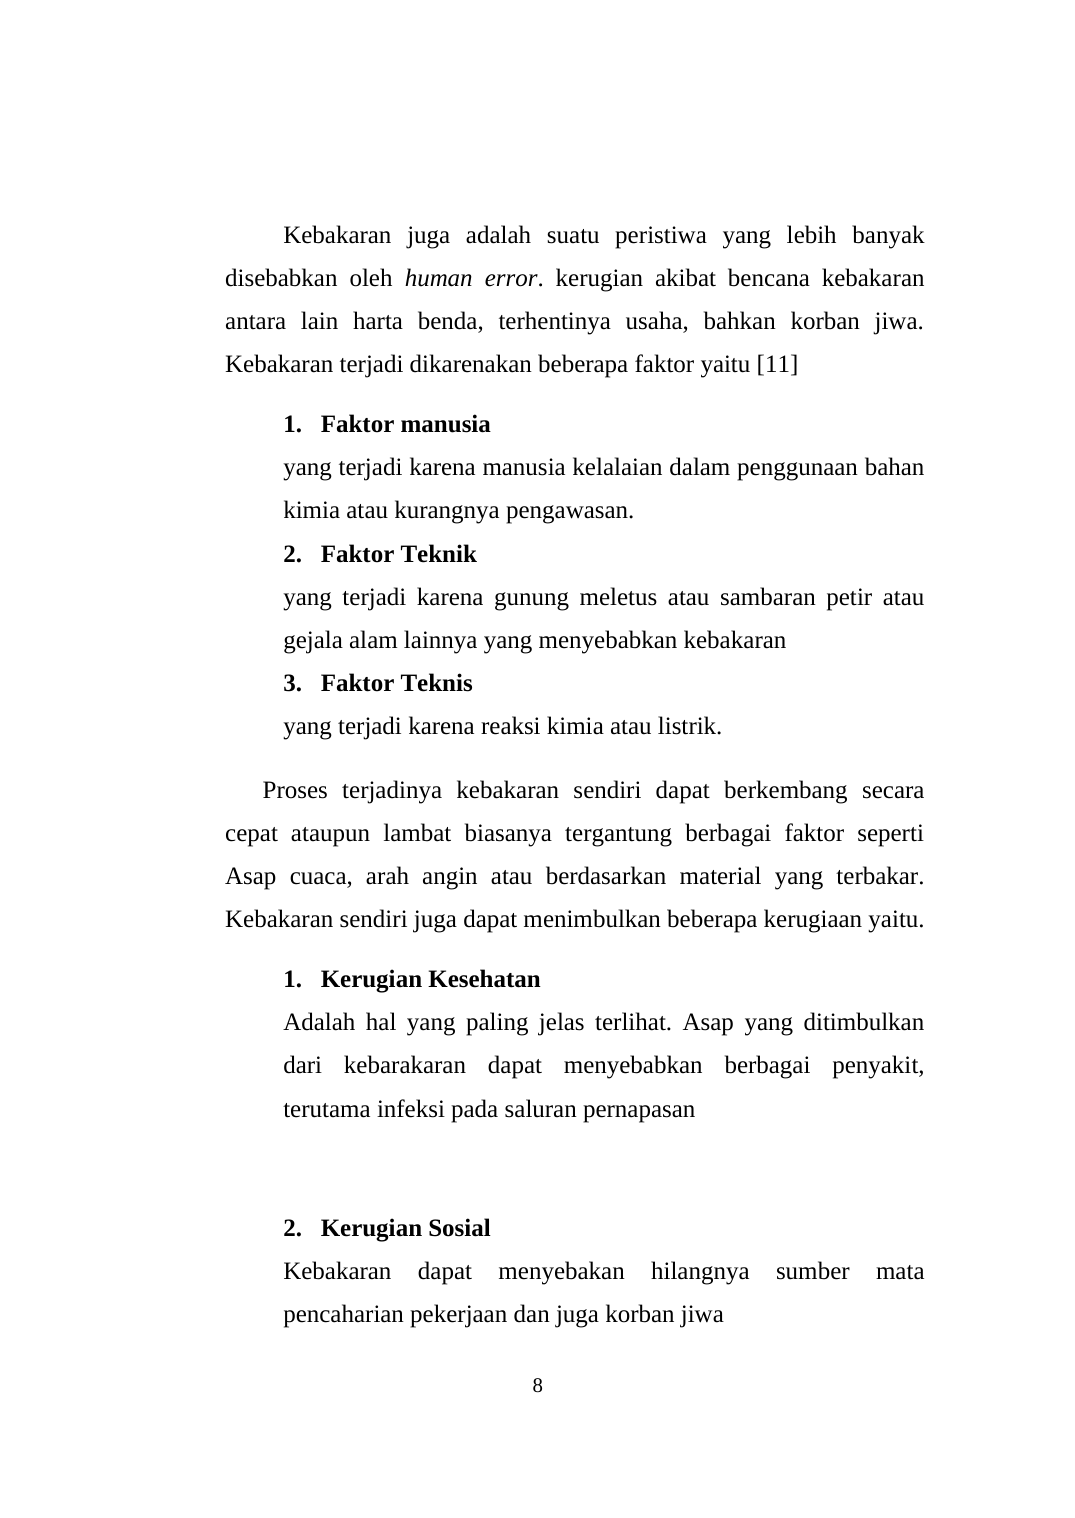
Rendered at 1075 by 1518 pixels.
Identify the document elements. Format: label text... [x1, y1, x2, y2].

list Faktor manusia [283, 409, 925, 438]
list yang terjadi karena reaksi kimia atau listrik. [225, 711, 925, 740]
text Kebakaran juga adalah suatu peristiwa yang lebih banyak disebabkan oleh human error. kerugian akibat bencana kebakaran antara lain harta benda, terhentinya usaha, bahkan korban jiwa. Kebakaran terjadi dikarenakan beberapa faktor yaitu [11] [225, 220, 925, 378]
text Adalah hal yang paling jelas terlihat. Asap yang ditimbulkan dari kebarakaran dapat menyebabkan berbagai penyakit, terutama infeksi pada saluran pernapasan [283, 1007, 925, 1122]
list Faktor Teknik [283, 539, 925, 567]
list yang terjadi karena gunung meletus atau sambaran petir atau gejala alam lainnya yang menyebabkan kebakaran [283, 582, 925, 654]
list yang terjadi karena manusia kelalaian dalam penggunaan bahan kimia atau kurangnya pengawasan. [283, 452, 925, 524]
list Kebakaran dapat menyebakan hilangnya sumber mata pencaharian pekerjaan dan juga korban jiwa [283, 1256, 925, 1328]
list Faktor Teknis [283, 668, 925, 697]
text Proses terjadinya kebakaran sendiri dapat berkembang secara cepat ataupun lambat biasanya tergantung berbagai faktor seperti Asap cuaca, arah angin atau berdasarkan material yang terbakar. Kebakaran sendiri juga dapat menimbulkan beberapa kerugiaan yaitu. [225, 775, 925, 933]
list Kerugian Sosial [283, 1213, 925, 1242]
list Kerugian Kesehatan [283, 964, 925, 993]
